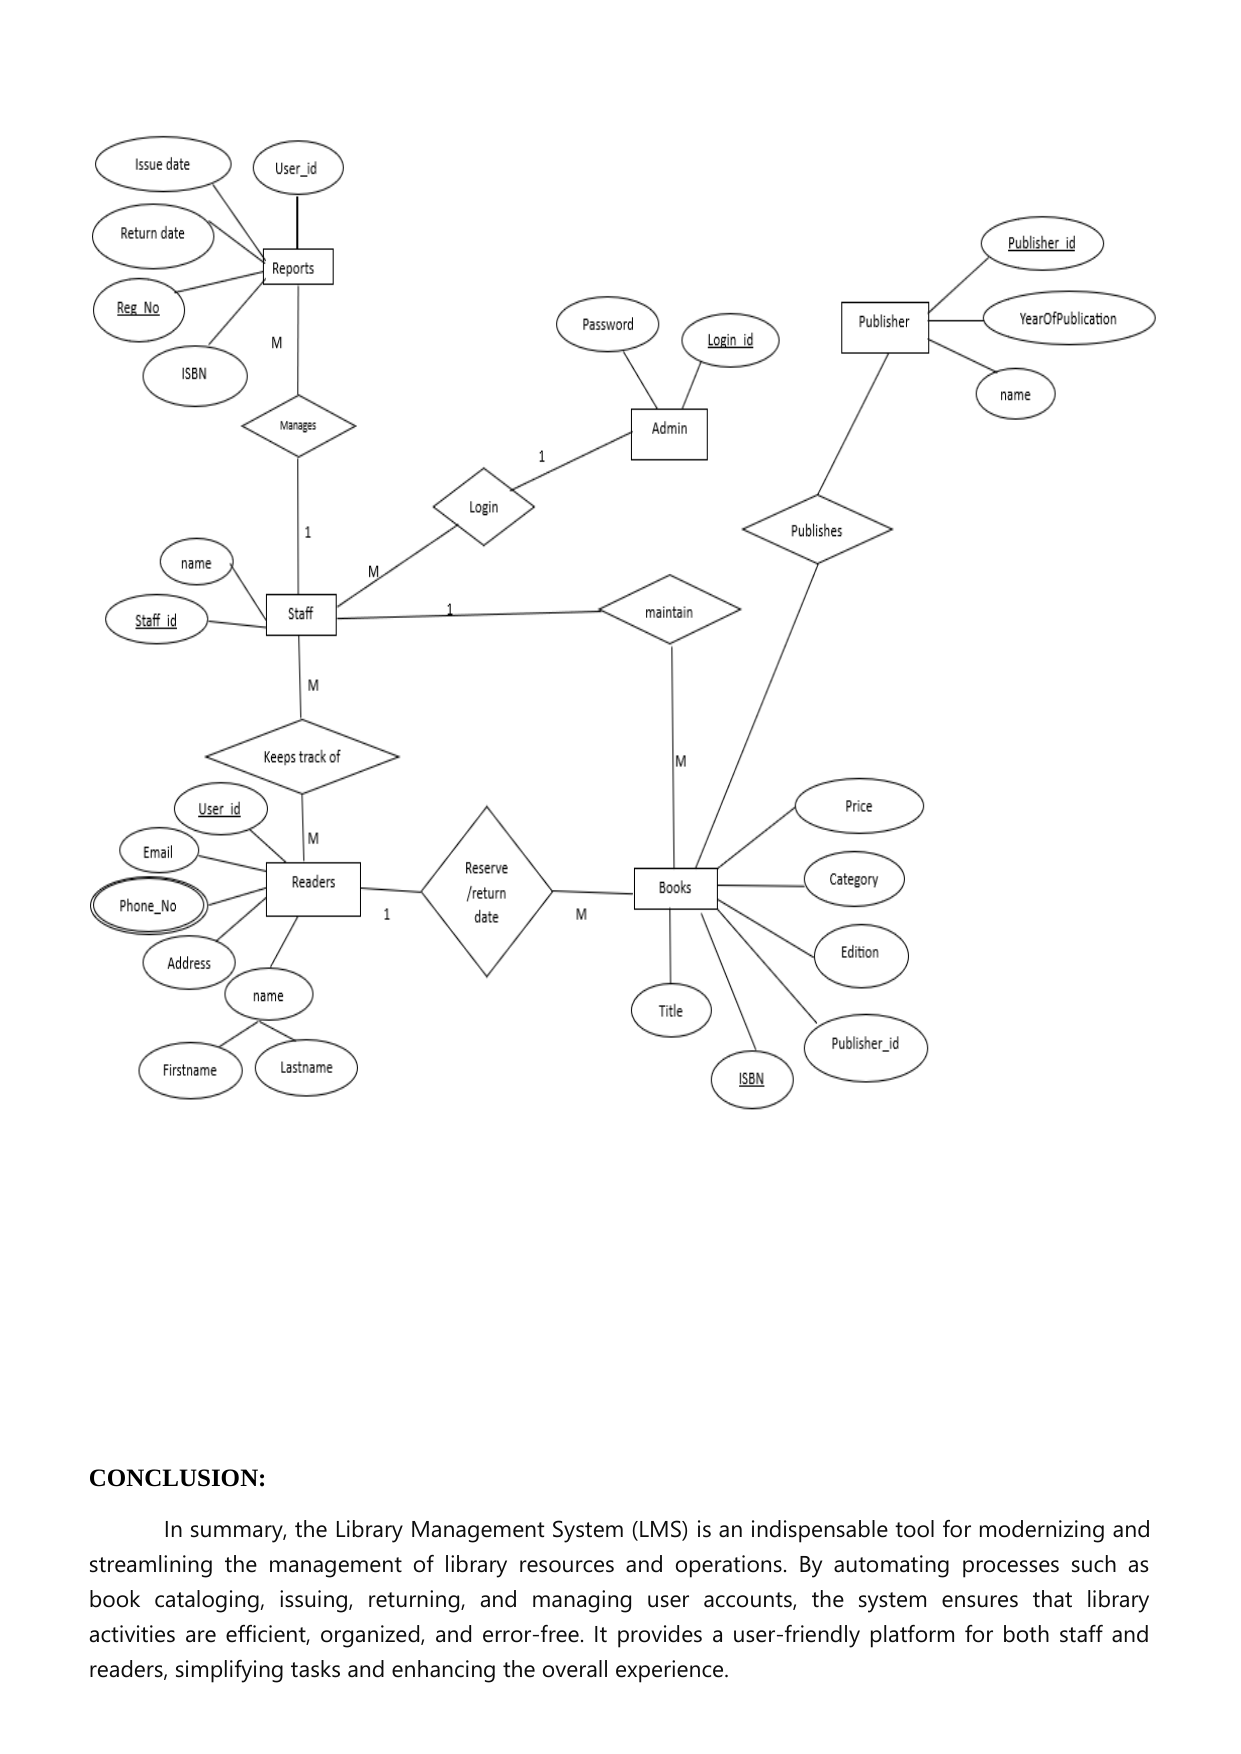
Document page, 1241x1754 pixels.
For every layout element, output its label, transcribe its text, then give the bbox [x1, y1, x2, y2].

text In summary, the Library Management System (LMS) is an indispensable tool for modernizing and streamlining the management of library resources and operations. By automating processes such as book cataloging, issuing, returning, and managing user accounts, the system ensures that library activities are efficient, organized, and error-free. It provides a user-friendly platform for both staff and readers, simplifying tasks and enhancing the overall experience. [89, 1648, 1152, 1683]
picture [88, 118, 1182, 1146]
text In summary, the Library Management System (LMS) is an indispensable tool for modernizing and streamlining the management of library resources and operations. By automating processes such as book cataloging, issuing, returning, and managing user accounts, the system ensures that library activities are efficient, organized, and error-free. It provides a user-friendly platform for both staff and readers, simplifying tasks and enhancing the overall experience. [89, 1513, 1152, 1548]
text CONCLUSION: [89, 1463, 1152, 1492]
